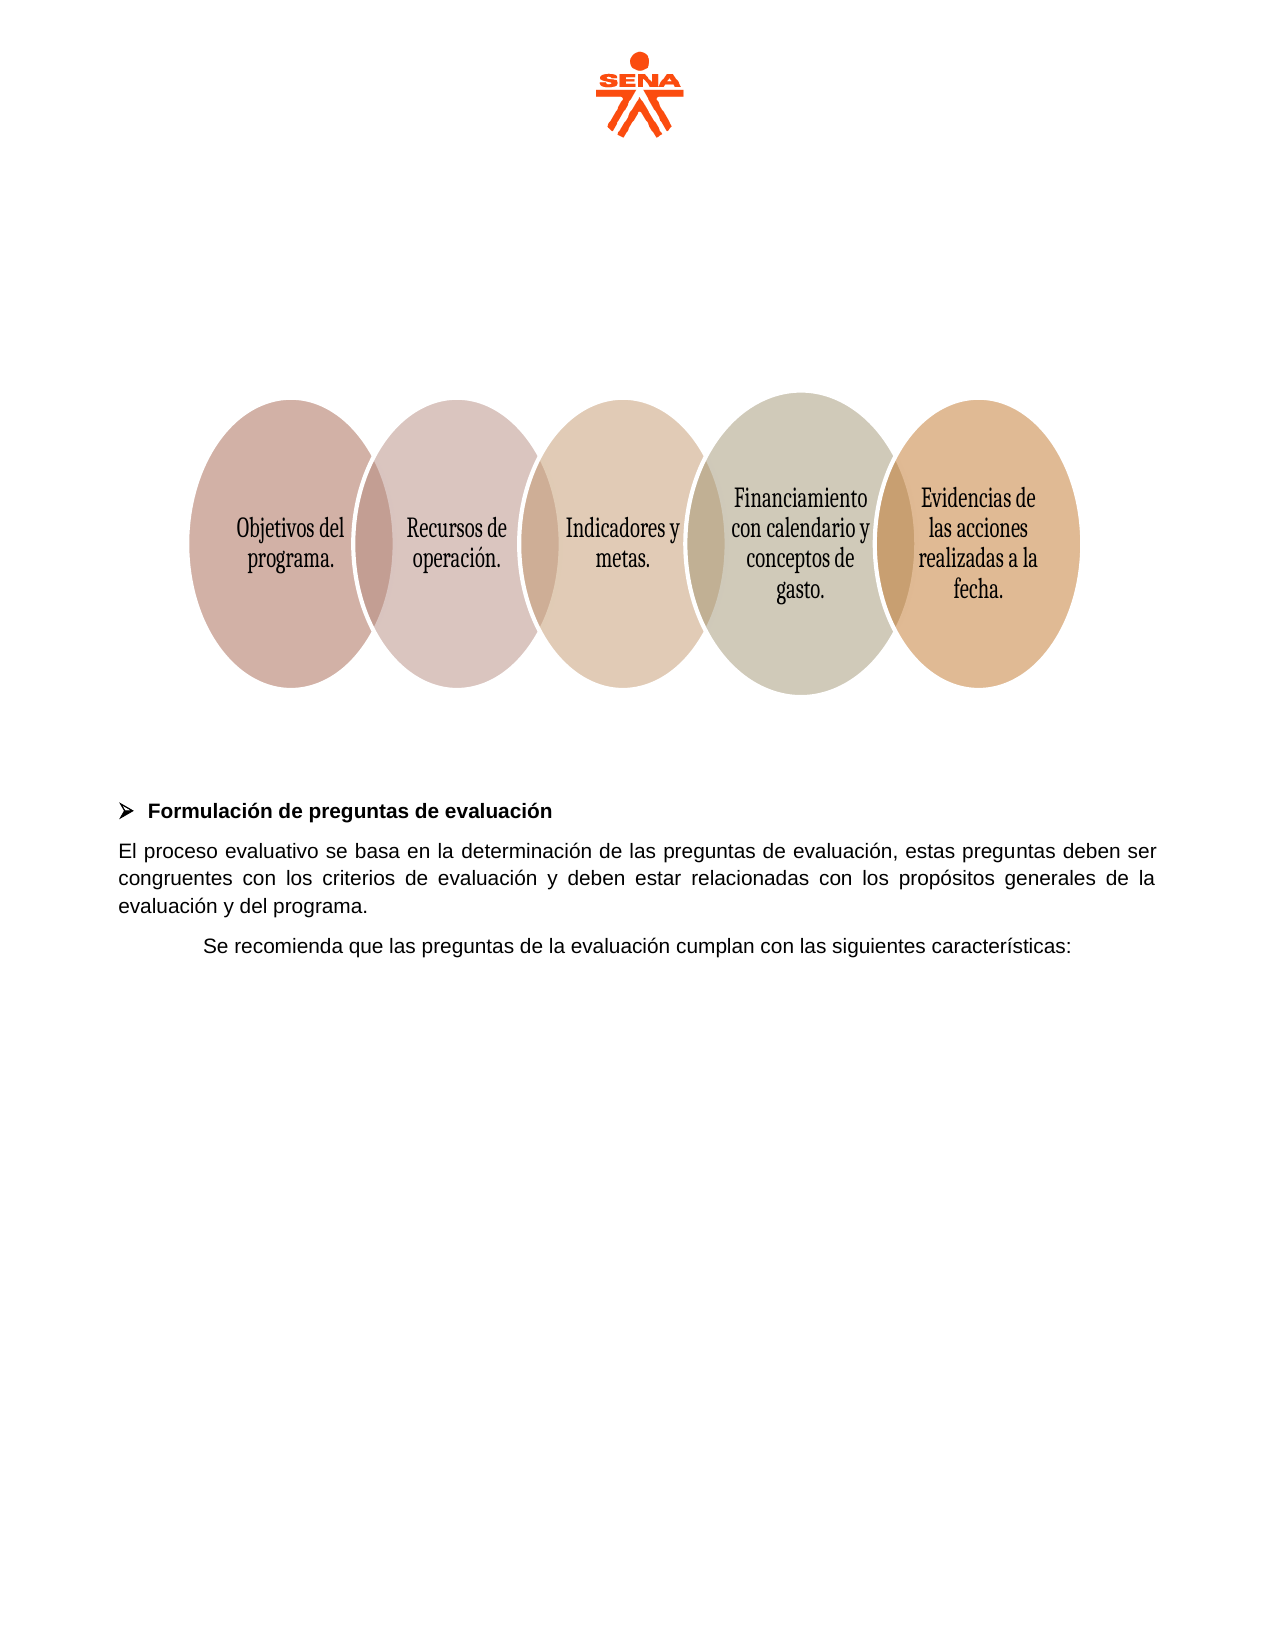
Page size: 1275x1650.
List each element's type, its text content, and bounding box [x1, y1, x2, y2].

text Se recomienda que las preguntas de la evaluación cumplan con las siguientes características: [118, 934, 1157, 958]
text El proceso evaluativo se basa en la determinación de las preguntas de evaluación, estas preguntas deben ser congruentes con los criterios de evaluación y deben estar relacionadas con los propósitos generales de la evaluación y del programa. [118, 839, 1157, 918]
picture [585, 48, 690, 142]
list Formulación de preguntas de evaluación [118, 799, 1157, 823]
